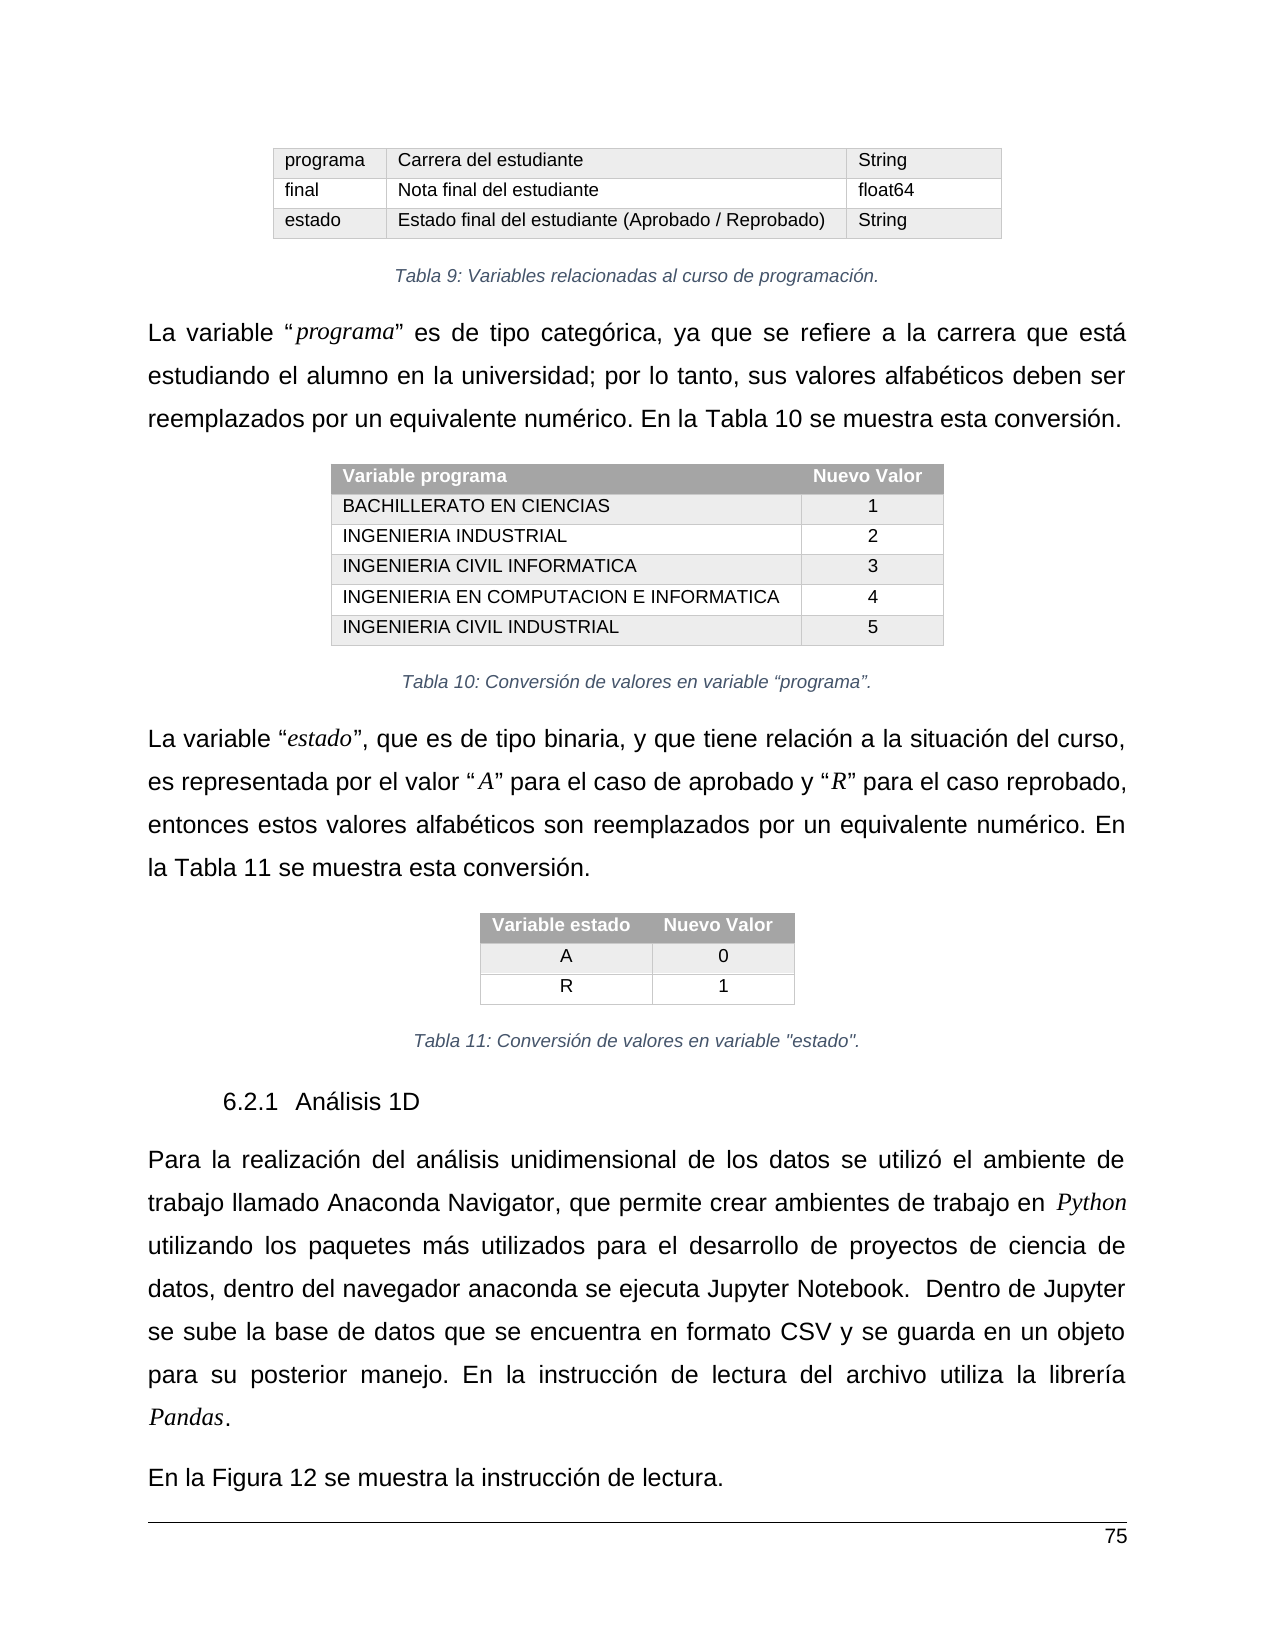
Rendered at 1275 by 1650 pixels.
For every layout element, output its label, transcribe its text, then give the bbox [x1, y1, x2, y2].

table_cell INGENIERIA INDUSTRIAL [332, 525, 801, 554]
table_cell 1 [802, 495, 943, 524]
table_cell INGENIERIA EN COMPUTACION E INFORMATICA [332, 585, 801, 614]
table_cell 2 [802, 525, 943, 554]
table_cell float64 [847, 179, 1001, 208]
text La variable “” es de tipo categórica, ya que se refiere a la carrera que está estudiando el alumno en la universidad; por lo tanto, sus valores alfabéticos deben ser reemplazados por un equivalente numérico. En la Tabla 10 se muestra esta conversión. [148, 317, 1127, 432]
table_cell 1 [653, 975, 794, 1004]
table_cell Estado final del estudiante (Aprobado / Reprobado) [387, 209, 846, 238]
text Análisis 1D [223, 1087, 1127, 1116]
table_cell estado [274, 209, 386, 238]
text En la Figura 12 se muestra la instrucción de lectura. [148, 1463, 1127, 1492]
text La variable “”, que es de tipo binaria, y que tiene relación a la situación del curso, es representada por el valor “” para el caso de aprobado y “” para el caso reprobado, entonces estos valores alfabéticos son reemplazados por un equivalente numérico. En la Tabla 11 se muestra esta conversión. [148, 724, 1127, 882]
text Tabla 11: Conversión de valores en variable "estado". [148, 1030, 1127, 1051]
table_cell 5 [802, 616, 943, 645]
table_cell programa [274, 149, 386, 178]
table_cell R [481, 975, 652, 1004]
table_cell INGENIERIA CIVIL INDUSTRIAL [332, 616, 801, 645]
table_cell BACHILLERATO EN CIENCIAS [332, 495, 801, 524]
table_cell final [274, 179, 386, 208]
text Tabla 10: Conversión de valores en variable “programa”. [148, 671, 1127, 692]
table_cell 0 [653, 944, 794, 973]
table_cell A [481, 944, 652, 973]
table_cell 3 [802, 555, 943, 584]
table_header Variable programa [332, 465, 801, 494]
text Para la realización del análisis unidimensional de los datos se utilizó el ambiente de trabajo llamado Anaconda Navigator, que permite crear ambientes de trabajo en utilizando los paquetes más utilizados para el desarrollo de proyectos de ciencia de datos, dentro del navegador anaconda se ejecuta Jupyter Notebook. Dentro de Jupyter se sube la base de datos que se encuentra en formato CSV y se guarda en un objeto para su posterior manejo. En la instrucción de lectura del archivo utiliza la librería . [148, 1144, 1127, 1432]
text Tabla 9: Variables relacionadas al curso de programación. [148, 264, 1127, 286]
table_cell String [847, 209, 1001, 238]
table_cell 4 [802, 585, 943, 614]
table_header Nuevo Valor [653, 914, 794, 943]
table_cell Carrera del estudiante [387, 149, 846, 178]
table_header Nuevo Valor [802, 465, 943, 494]
table_header Variable estado [481, 914, 652, 943]
table_cell INGENIERIA CIVIL INFORMATICA [332, 555, 801, 584]
table_cell Nota final del estudiante [387, 179, 846, 208]
table_cell String [847, 149, 1001, 178]
